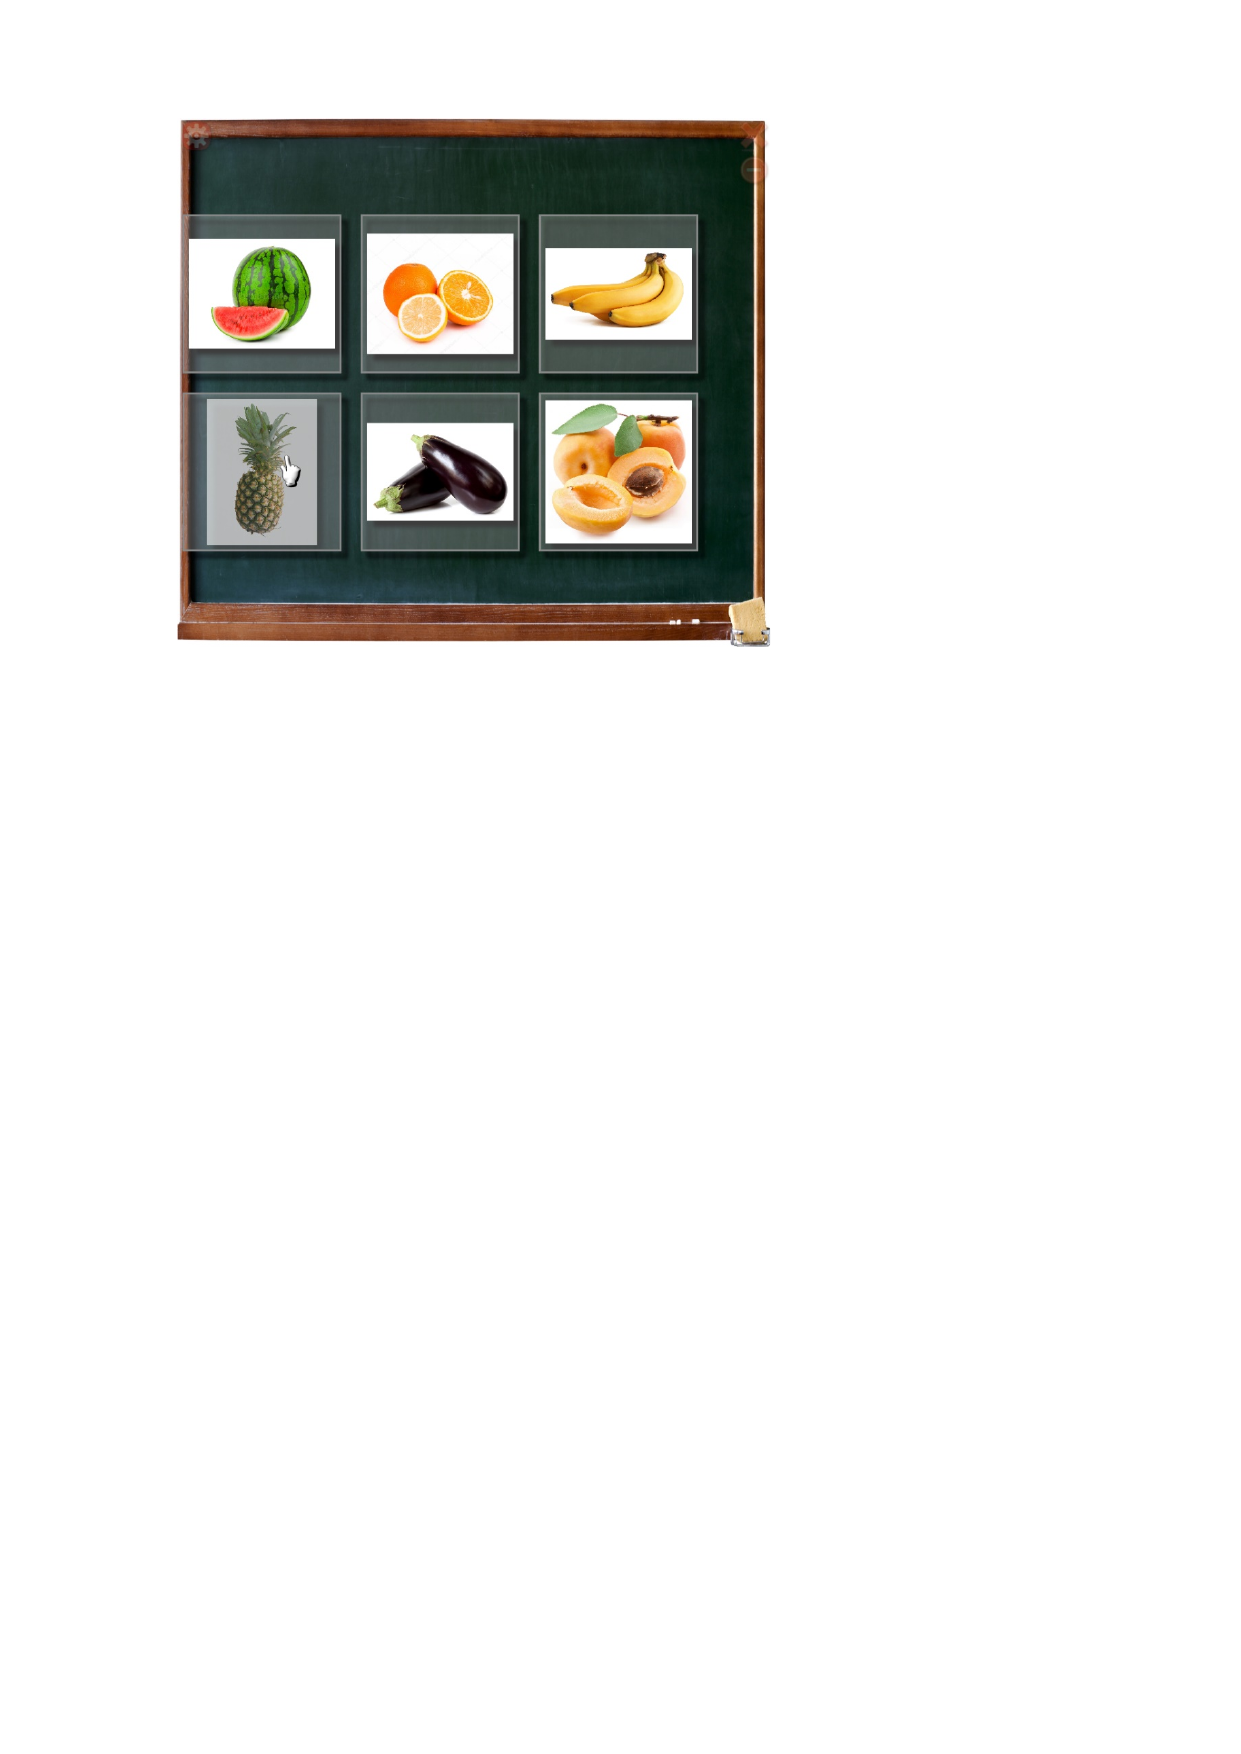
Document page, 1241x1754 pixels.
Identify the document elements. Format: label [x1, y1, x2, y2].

picture [177, 118, 771, 647]
